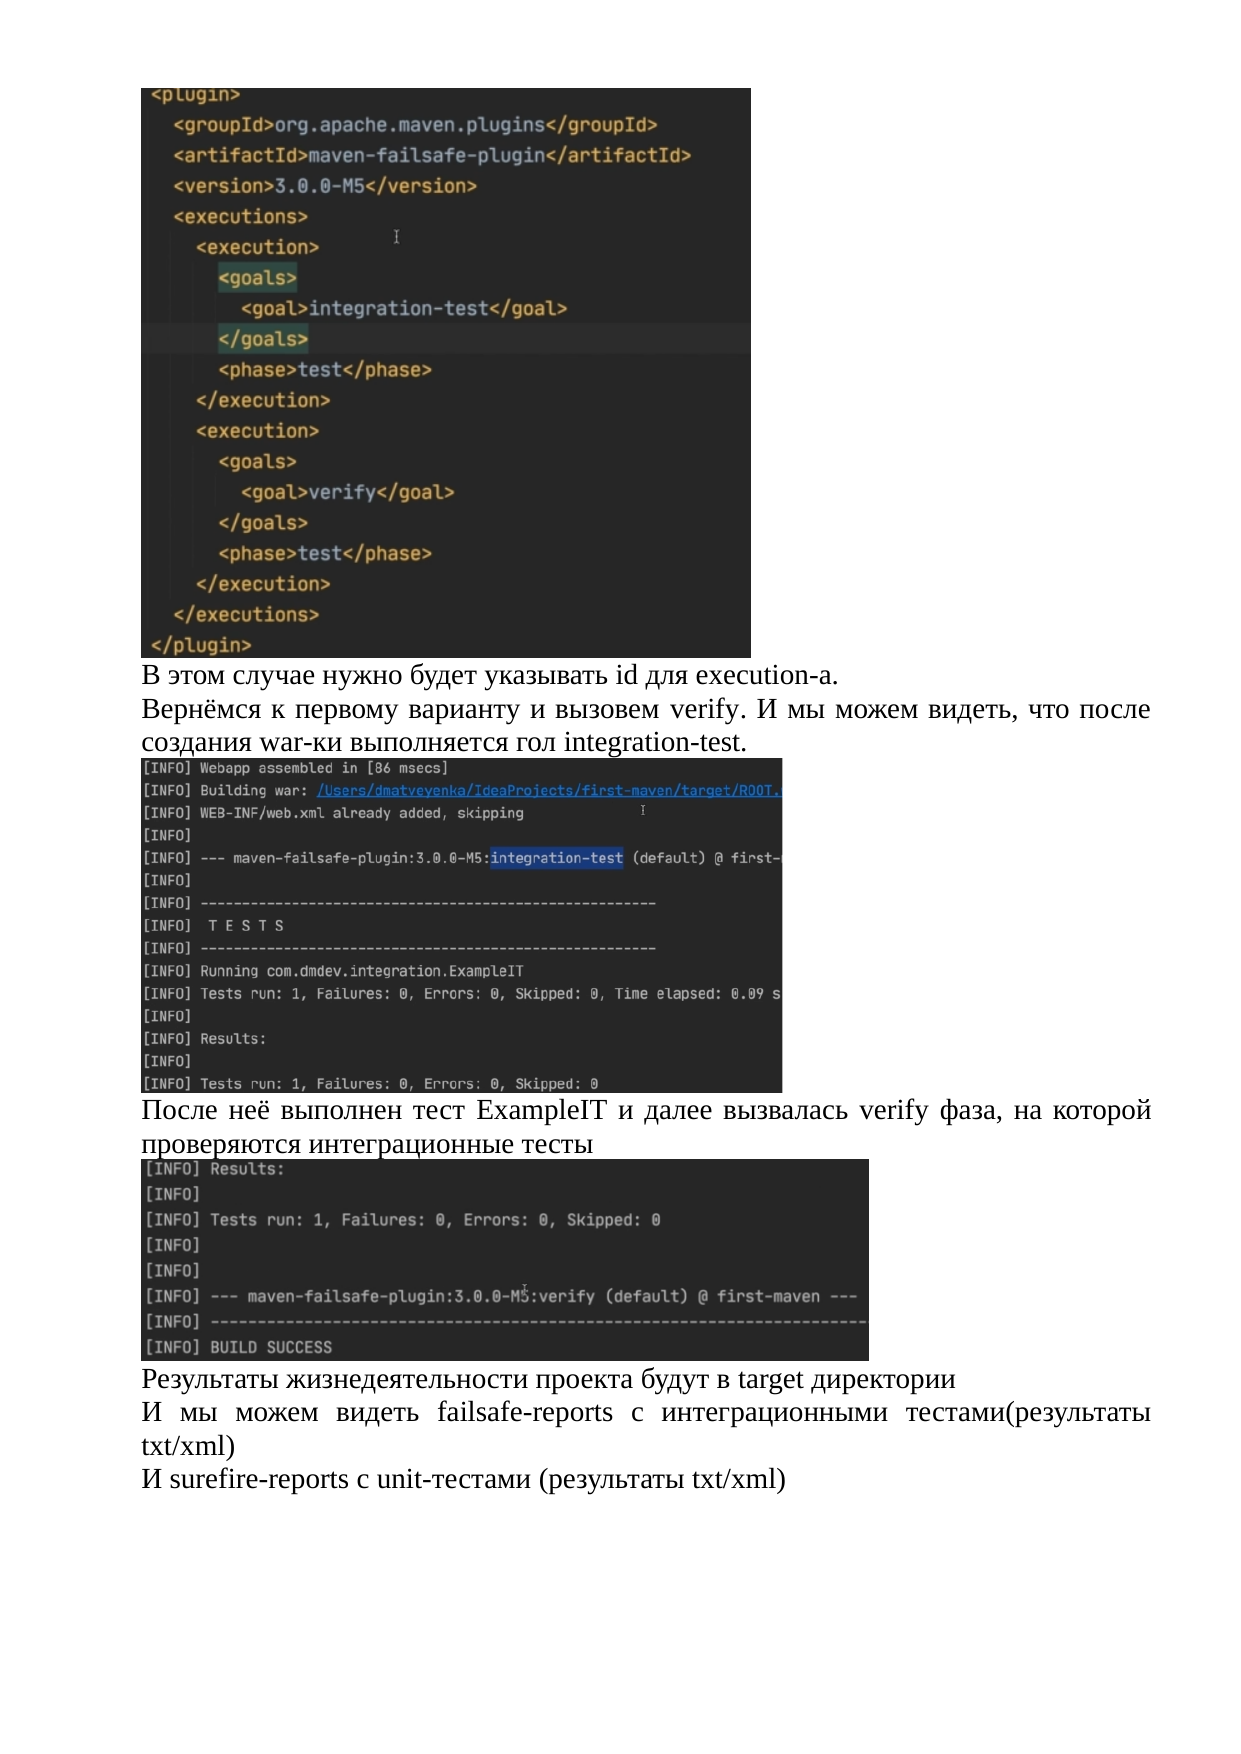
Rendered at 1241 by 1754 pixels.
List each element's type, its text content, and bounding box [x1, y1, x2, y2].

picture [141, 88, 751, 658]
text И мы можем видеть failsafe-reports с интеграционными тестами(результаты txt/xml) [141, 1394, 1152, 1461]
text И surefire-reports c unit-тестами (результаты txt/xml) [141, 1461, 1152, 1495]
text Результаты жизнедеятельности проекта будут в target директории [141, 1361, 1152, 1394]
picture [141, 758, 783, 1093]
text После неё выполнен тест ExampleIT и далее вызвалась verify фаза, на которой проверяются интеграционные тесты [141, 1092, 1152, 1159]
text Вернёмся к первому варианту и вызовем verify. И мы можем видеть, что после создания war-ки выполняется гол integration-test. [141, 691, 1152, 758]
picture [141, 1159, 869, 1361]
text В этом случае нужно будет указывать id для execution-a. [141, 657, 1152, 691]
